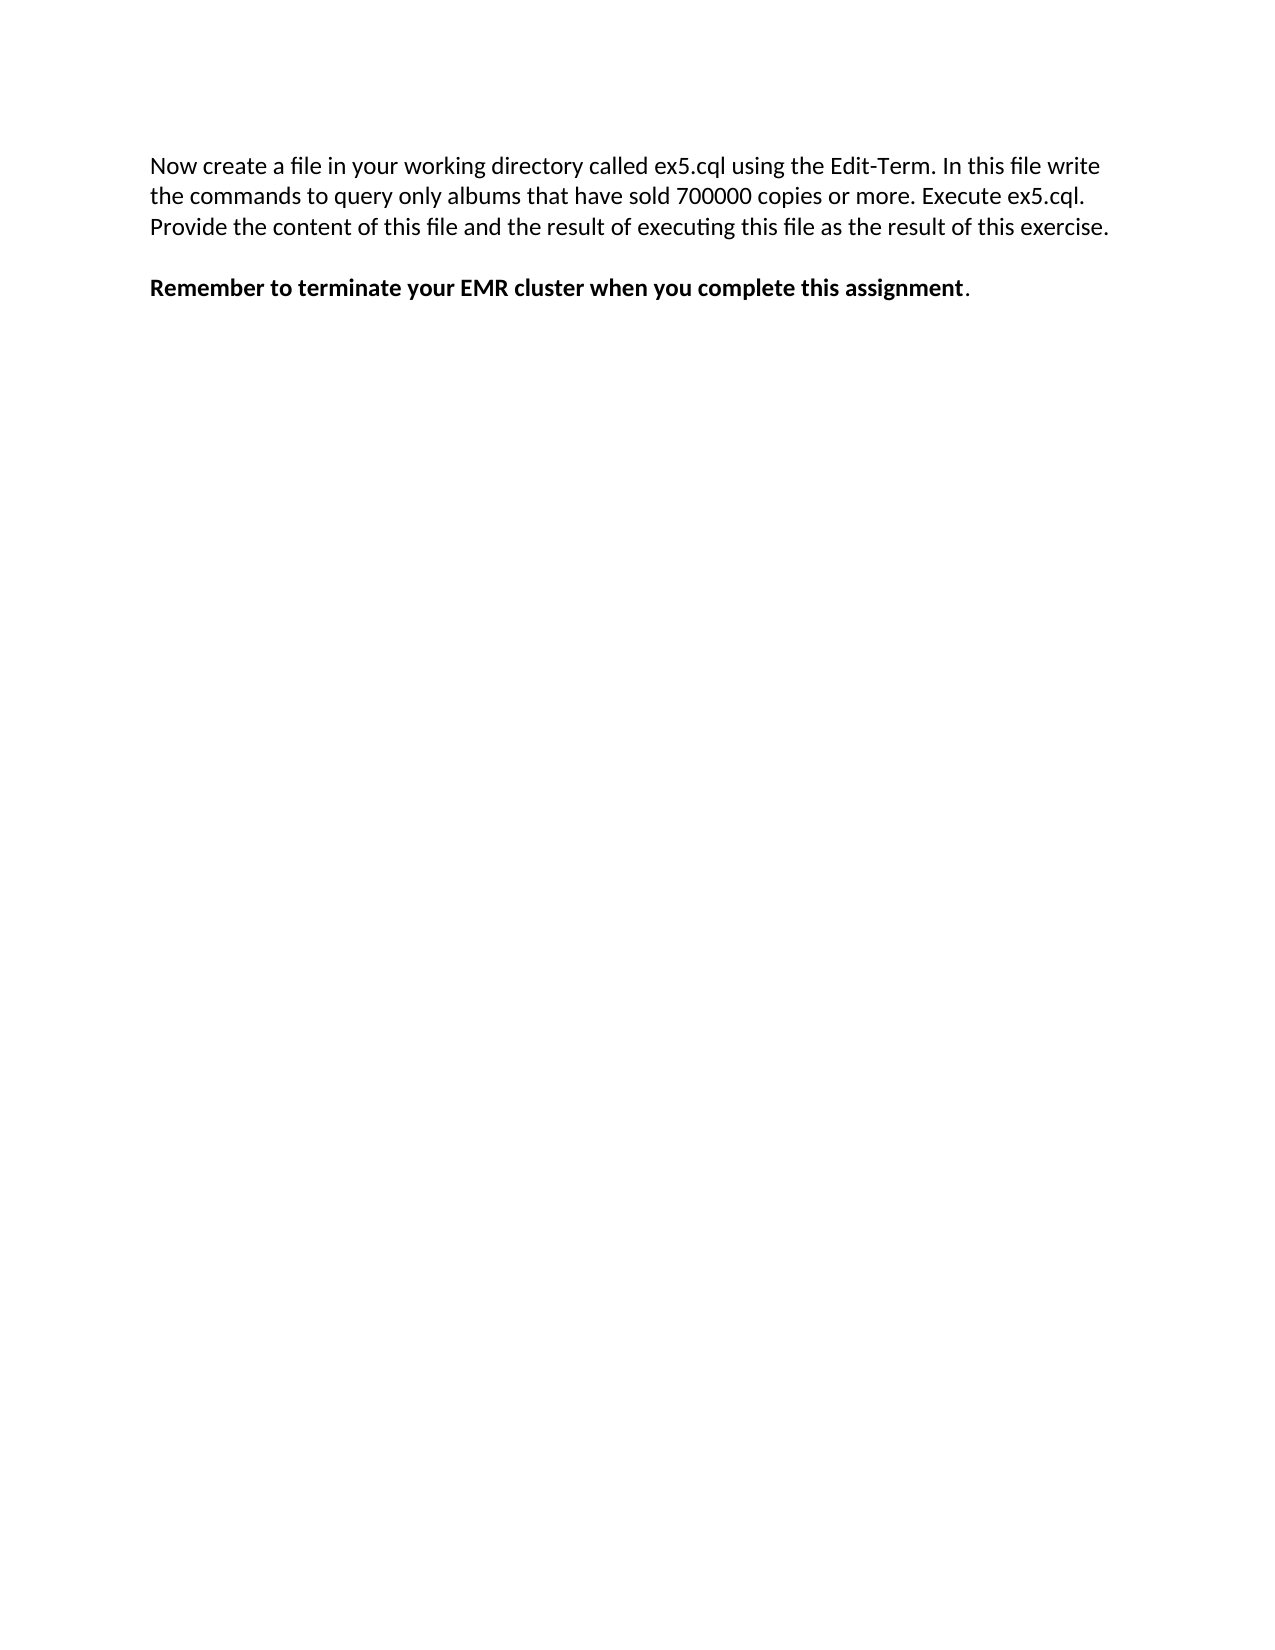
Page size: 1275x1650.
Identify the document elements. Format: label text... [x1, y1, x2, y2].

text Remember to terminate your EMR cluster when you complete this assignment. [150, 272, 1125, 303]
text Now create a file in your working directory called ex5.cql using the Edit-Term. In this file write the commands to query only albums that have sold 700000 copies or more. Execute ex5.cql. Provide the content of this file and the result of executing this file as the result of this exercise. [150, 150, 1125, 242]
